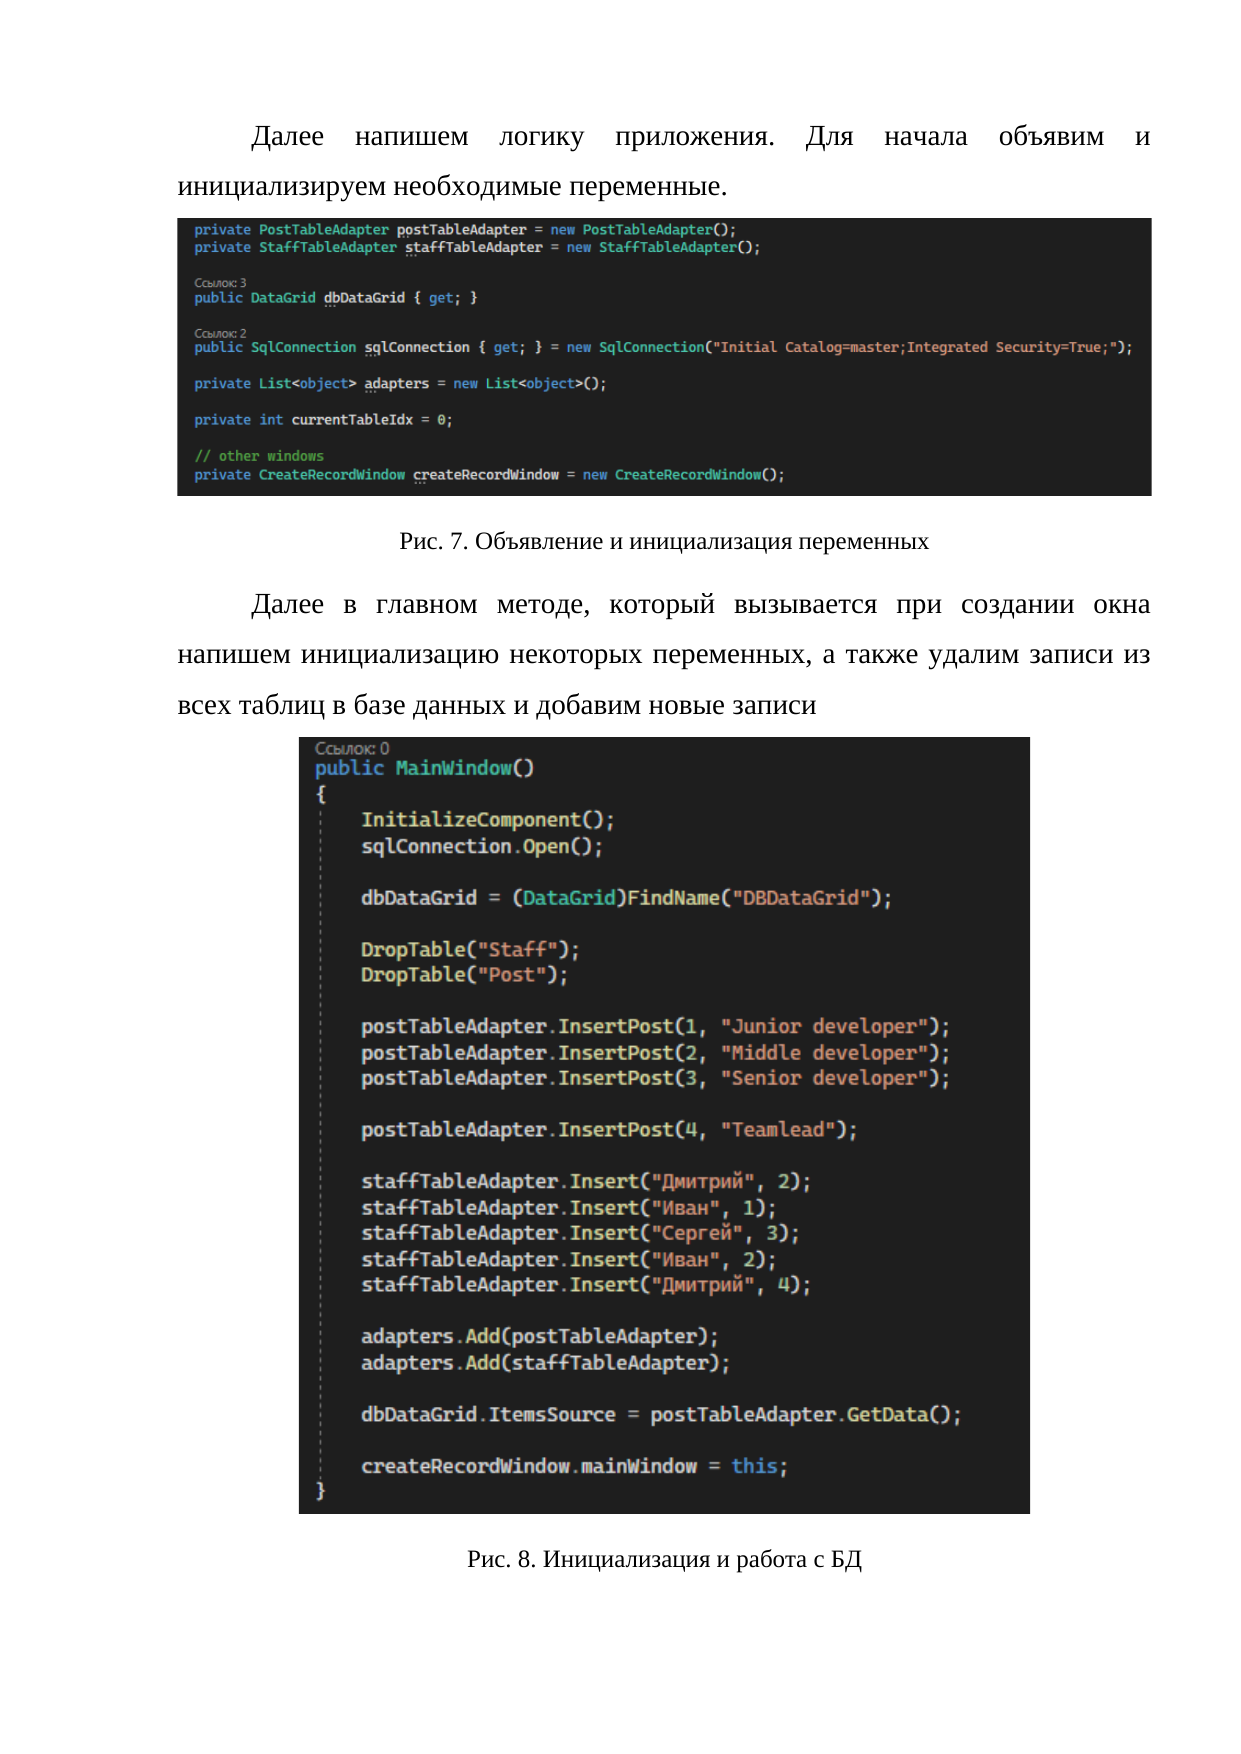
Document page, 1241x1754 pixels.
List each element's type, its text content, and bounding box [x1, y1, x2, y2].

picture [298, 737, 1030, 1514]
picture [177, 218, 1152, 496]
text Далее напишем логику приложения. Для начала объявим и инициализируем необходимые переменные. [177, 118, 1152, 202]
text Рис. 7. Объявление и инициализация переменных [177, 526, 1152, 555]
text Рис. 8. Инициализация и работа с БД [177, 1544, 1152, 1573]
text Далее в главном методе, который вызывается при создании окна напишем инициализацию некоторых переменных, а также удалим записи из всех таблиц в базе данных и добавим новые записи [177, 586, 1152, 720]
